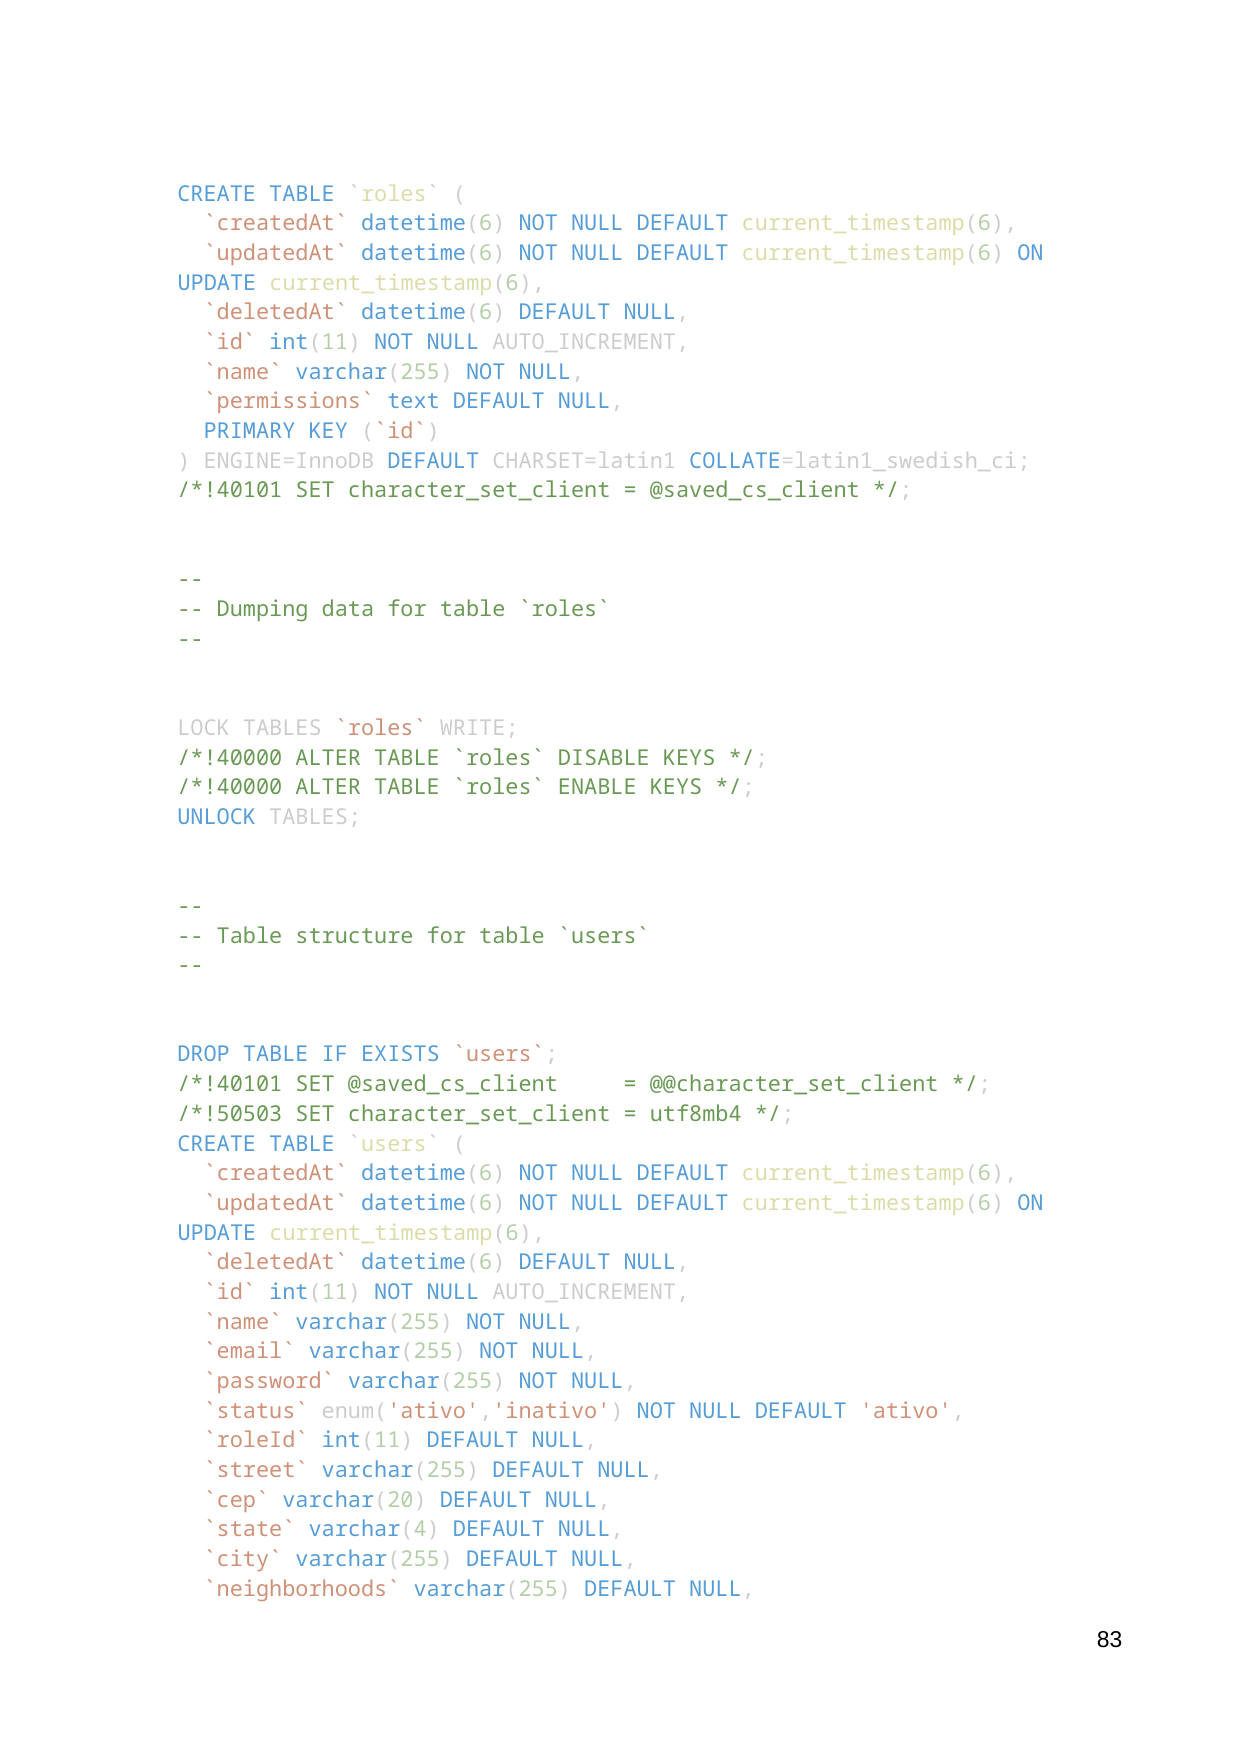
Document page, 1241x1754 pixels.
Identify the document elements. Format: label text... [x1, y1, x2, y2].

text ) ENGINE=InnoDB DEFAULT CHARSET=latin1 COLLATE=latin1_swedish_ci; [177, 444, 1122, 474]
text `updatedAt` datetime(6) NOT NULL DEFAULT current_timestamp(6) ON UPDATE current_timestamp(6), [177, 237, 1122, 296]
text CREATE TABLE `roles` ( [177, 177, 1122, 207]
text -- [177, 949, 1122, 979]
text `id` int(11) NOT NULL AUTO_INCREMENT, [177, 1276, 1122, 1305]
text /*!40101 SET character_set_client = @saved_cs_client */; [177, 474, 1122, 504]
text `createdAt` datetime(6) NOT NULL DEFAULT current_timestamp(6), [177, 207, 1122, 237]
text `id` int(11) NOT NULL AUTO_INCREMENT, [177, 326, 1122, 355]
text -- [177, 890, 1122, 919]
text -- [177, 563, 1122, 593]
text `cep` varchar(20) DEFAULT NULL, [177, 1483, 1122, 1513]
text `neighborhoods` varchar(255) DEFAULT NULL, [177, 1572, 1122, 1602]
text /*!40101 SET @saved_cs_client = @@character_set_client */; [177, 1068, 1122, 1097]
text `roleId` int(11) DEFAULT NULL, [177, 1424, 1122, 1454]
text /*!40000 ALTER TABLE `roles` ENABLE KEYS */; [177, 771, 1122, 801]
text `permissions` text DEFAULT NULL, [177, 385, 1122, 415]
text `name` varchar(255) NOT NULL, [177, 355, 1122, 385]
text `deletedAt` datetime(6) DEFAULT NULL, [177, 1246, 1122, 1276]
text -- [177, 622, 1122, 652]
text `city` varchar(255) DEFAULT NULL, [177, 1543, 1122, 1572]
text `status` enum('ativo','inativo') NOT NULL DEFAULT 'ativo', [177, 1394, 1122, 1424]
text `createdAt` datetime(6) NOT NULL DEFAULT current_timestamp(6), [177, 1157, 1122, 1187]
text -- Dumping data for table `roles` [177, 593, 1122, 622]
text `deletedAt` datetime(6) DEFAULT NULL, [177, 296, 1122, 326]
text `street` varchar(255) DEFAULT NULL, [177, 1454, 1122, 1483]
text LOCK TABLES `roles` WRITE; [177, 712, 1122, 741]
text -- Table structure for table `users` [177, 919, 1122, 949]
text `updatedAt` datetime(6) NOT NULL DEFAULT current_timestamp(6) ON UPDATE current_timestamp(6), [177, 1187, 1122, 1246]
text CREATE TABLE `users` ( [177, 1127, 1122, 1157]
text DROP TABLE IF EXISTS `users`; [177, 1038, 1122, 1068]
text `email` varchar(255) NOT NULL, [177, 1335, 1122, 1365]
text `password` varchar(255) NOT NULL, [177, 1365, 1122, 1394]
text /*!40000 ALTER TABLE `roles` DISABLE KEYS */; [177, 741, 1122, 771]
text `state` varchar(4) DEFAULT NULL, [177, 1513, 1122, 1543]
text `name` varchar(255) NOT NULL, [177, 1305, 1122, 1335]
text /*!50503 SET character_set_client = utf8mb4 */; [177, 1097, 1122, 1127]
text PRIMARY KEY (`id`) [177, 415, 1122, 444]
text UNLOCK TABLES; [177, 801, 1122, 830]
